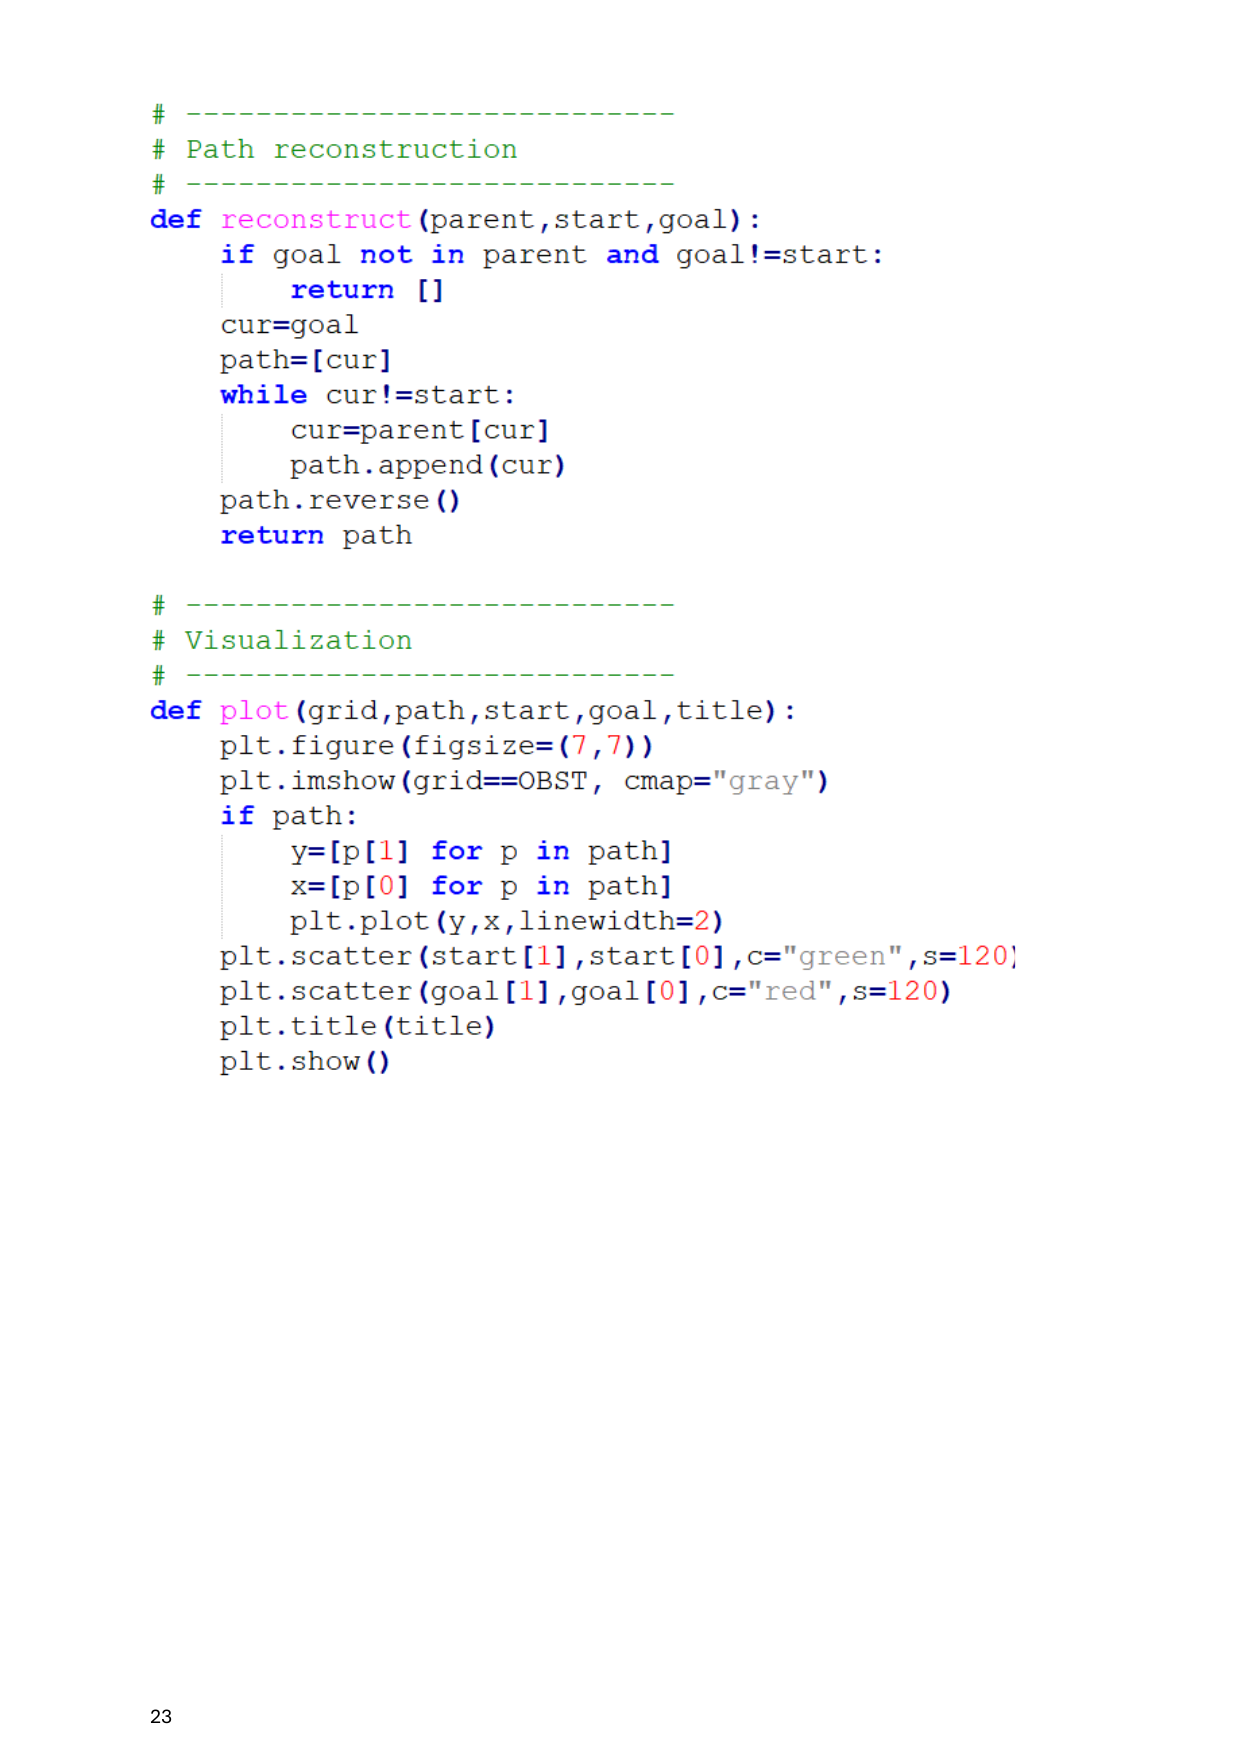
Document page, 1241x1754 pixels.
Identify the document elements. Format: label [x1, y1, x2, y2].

picture [150, 77, 1016, 1105]
